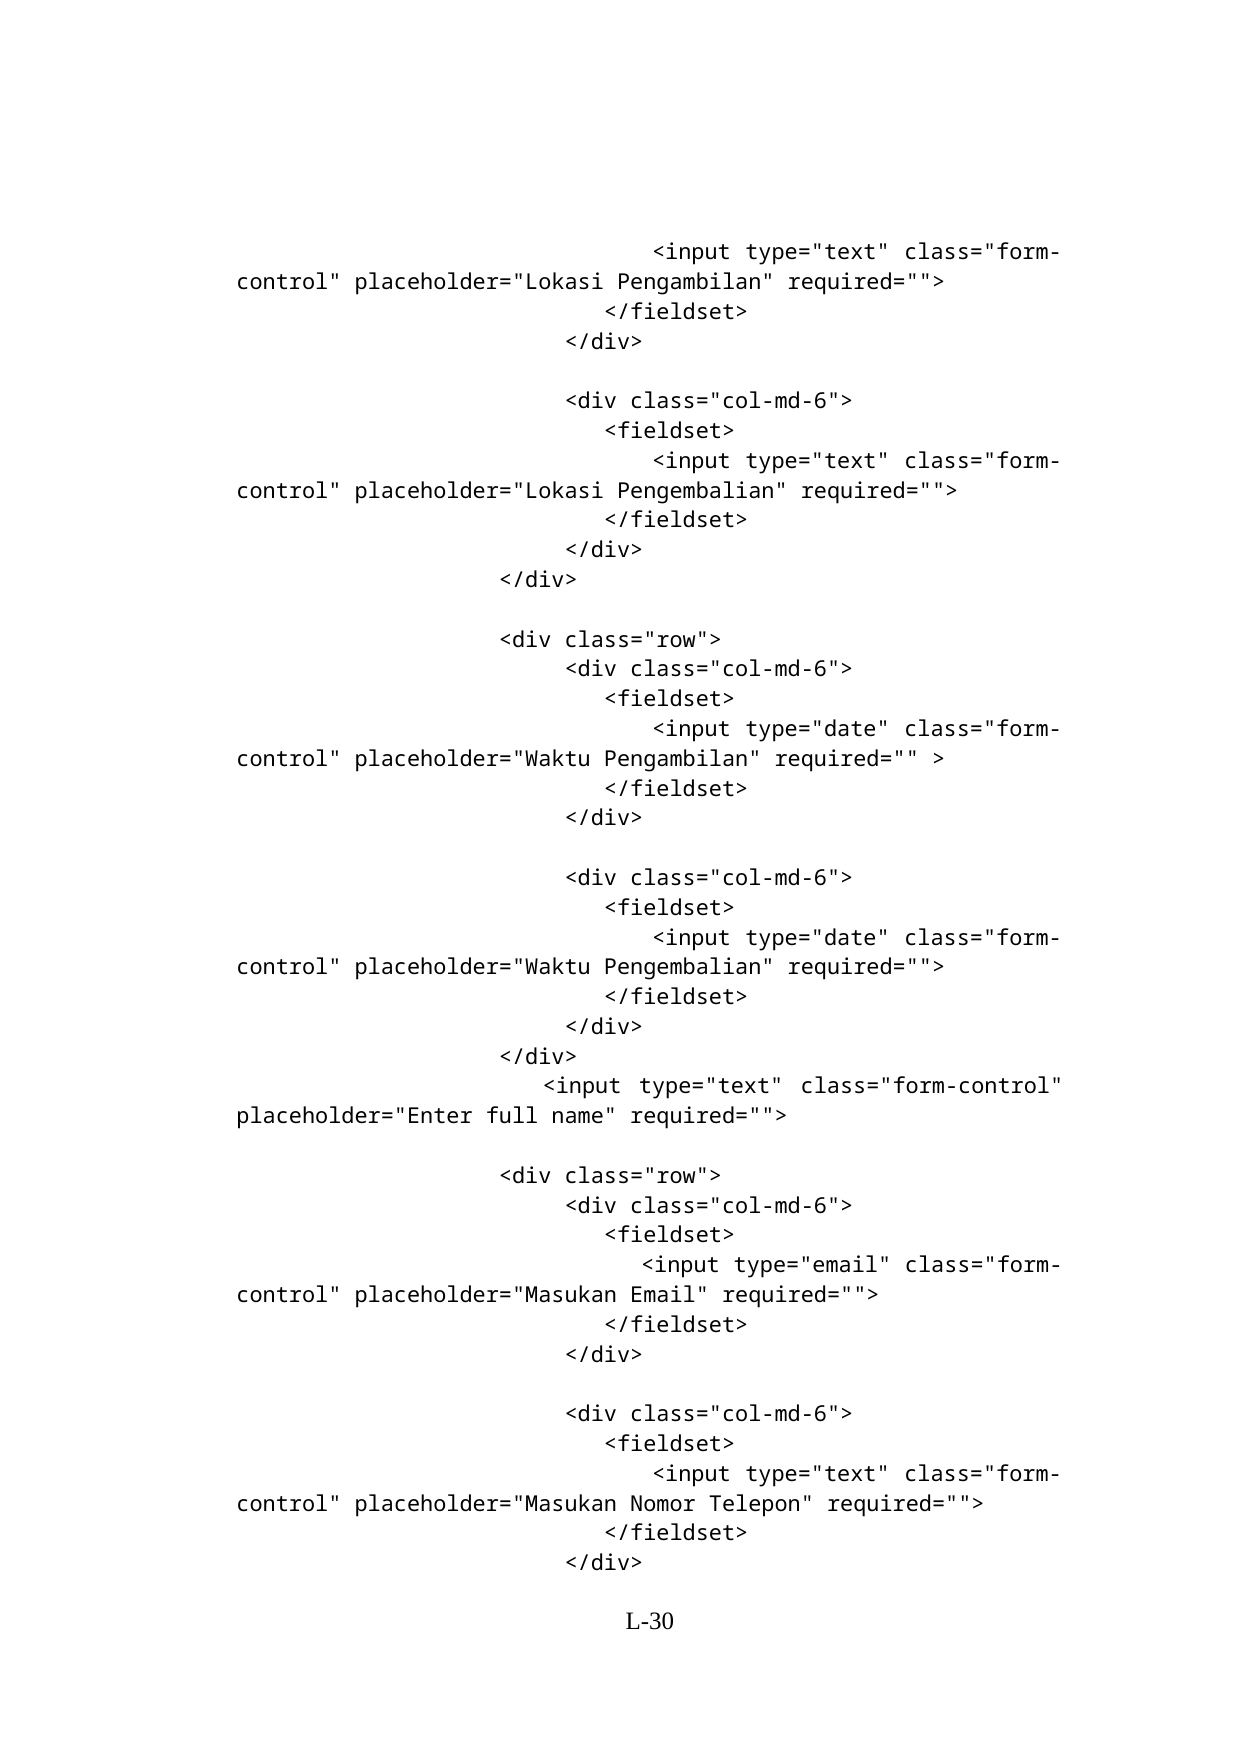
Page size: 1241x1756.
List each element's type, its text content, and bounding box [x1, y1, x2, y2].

text <input type="text" class="form-control" placeholder="Enter full name" required=""> [236, 1070, 1063, 1130]
text <div class="col-md-6"> [236, 385, 1063, 415]
text <input type="text" class="form-control" placeholder="Lokasi Pengembalian" required=""> [236, 445, 1063, 504]
text </fieldset> [236, 504, 1063, 534]
text </fieldset> [236, 1309, 1063, 1338]
text <div class="row"> [236, 623, 1063, 653]
text <fieldset> [236, 892, 1063, 921]
text </div> [236, 1041, 1063, 1070]
text </div> [236, 1338, 1063, 1368]
text <fieldset> [236, 1428, 1063, 1458]
text <input type="date" class="form-control" placeholder="Waktu Pengambilan" required="" > [236, 713, 1063, 772]
text </div> [236, 534, 1063, 564]
text <input type="text" class="form-control" placeholder="Lokasi Pengambilan" required=""> [236, 236, 1063, 296]
text </fieldset> [236, 1517, 1063, 1547]
text </div> [236, 564, 1063, 594]
text <input type="date" class="form-control" placeholder="Waktu Pengembalian" required=""> [236, 921, 1063, 981]
text </fieldset> [236, 772, 1063, 802]
text <input type="text" class="form-control" placeholder="Masukan Nomor Telepon" required=""> [236, 1458, 1063, 1517]
text <div class="col-md-6"> [236, 653, 1063, 683]
text <input type="email" class="form-control" placeholder="Masukan Email" required=""> [236, 1249, 1063, 1309]
text </div> [236, 802, 1063, 832]
text </div> [236, 1011, 1063, 1041]
text <div class="row"> [236, 1160, 1063, 1189]
text </fieldset> [236, 981, 1063, 1011]
text <fieldset> [236, 415, 1063, 445]
text <div class="col-md-6"> [236, 1398, 1063, 1428]
text <fieldset> [236, 1219, 1063, 1249]
text </div> [236, 1547, 1063, 1577]
text <fieldset> [236, 683, 1063, 713]
text <div class="col-md-6"> [236, 1189, 1063, 1219]
text </div> [236, 326, 1063, 355]
text </fieldset> [236, 296, 1063, 326]
text <div class="col-md-6"> [236, 862, 1063, 892]
